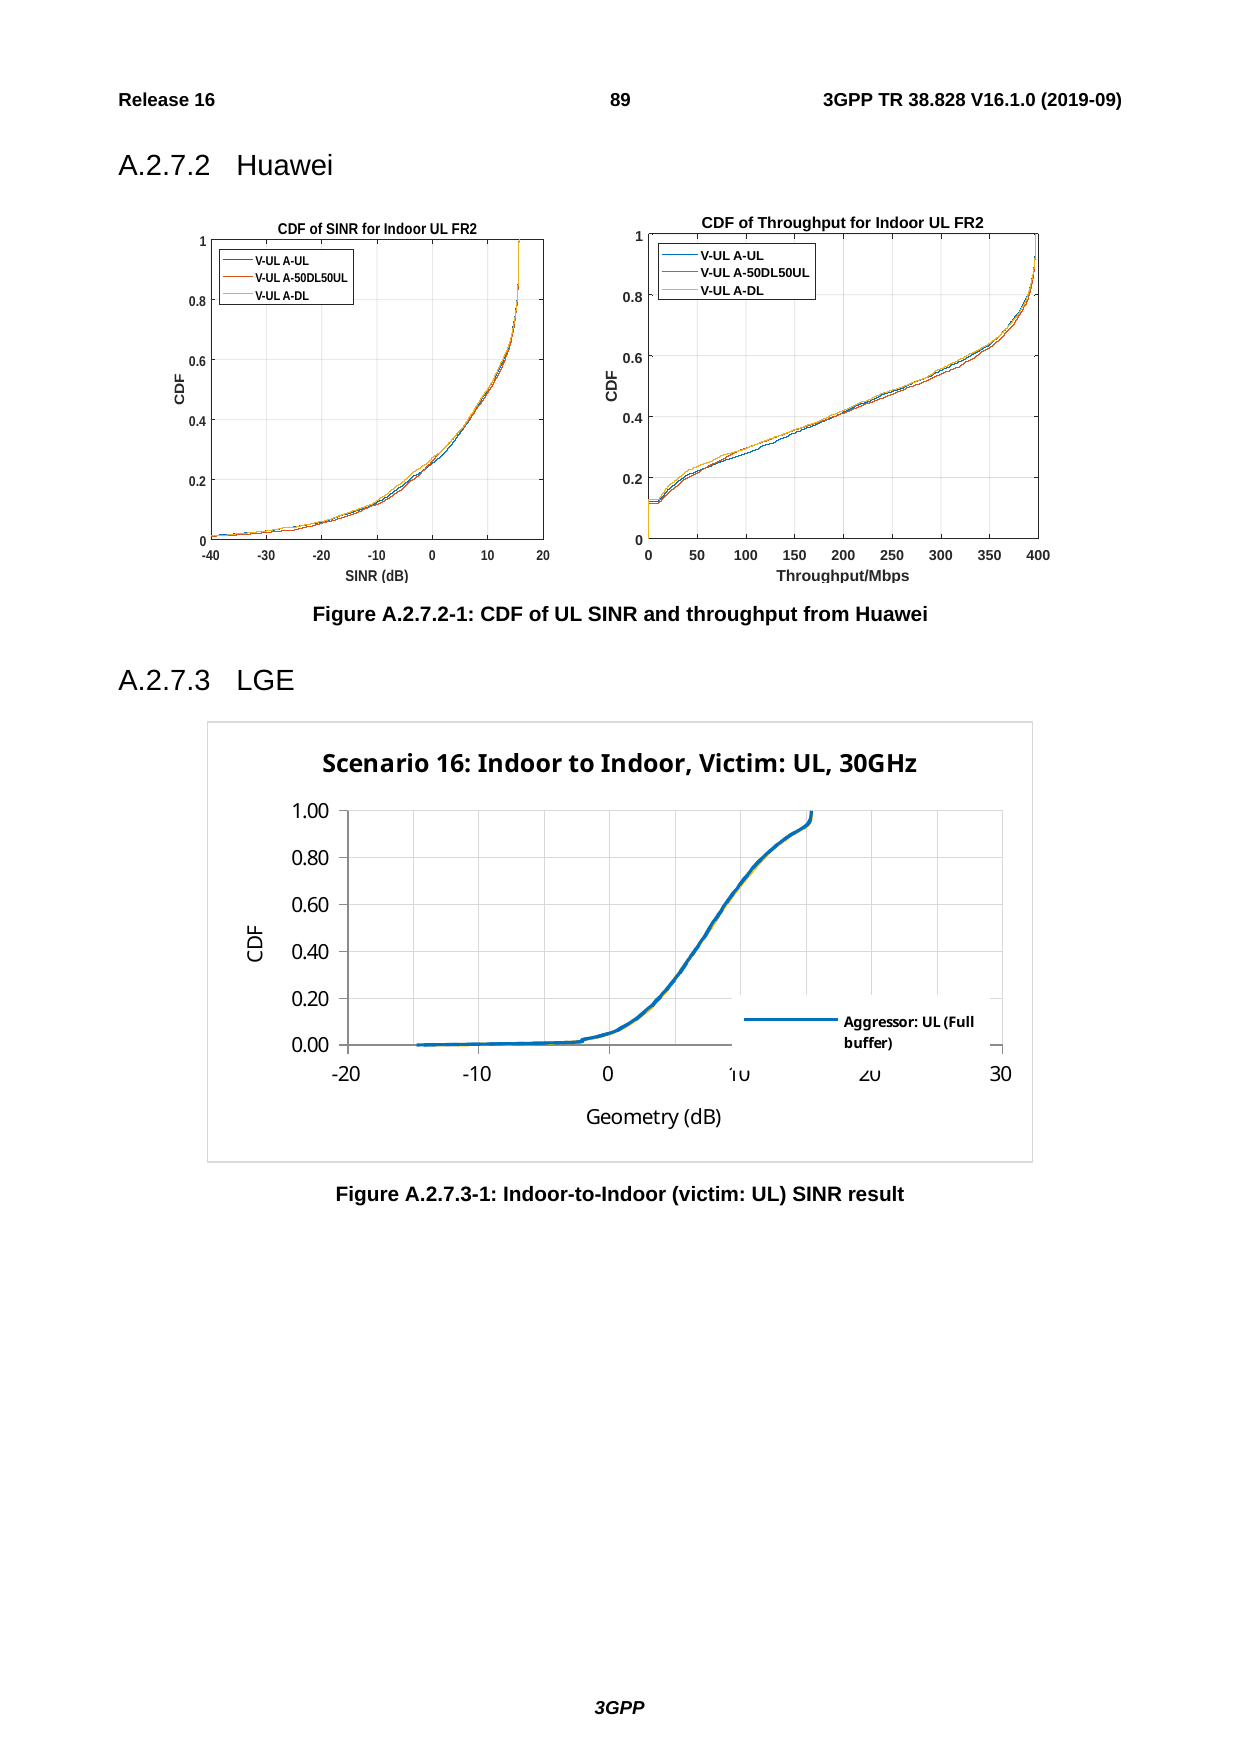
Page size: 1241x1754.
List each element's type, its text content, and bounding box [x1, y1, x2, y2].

text Figure A.2.7.2-1: CDF of UL SINR and throughput from Huawei [118, 601, 1122, 625]
text Figure A.2.7.3-1: Indoor-to-Indoor (victim: UL) SINR result [118, 1181, 1122, 1205]
subtitle A.2.7.3 LGE [118, 663, 1122, 696]
subtitle A.2.7.2 Huawei [118, 147, 1122, 181]
